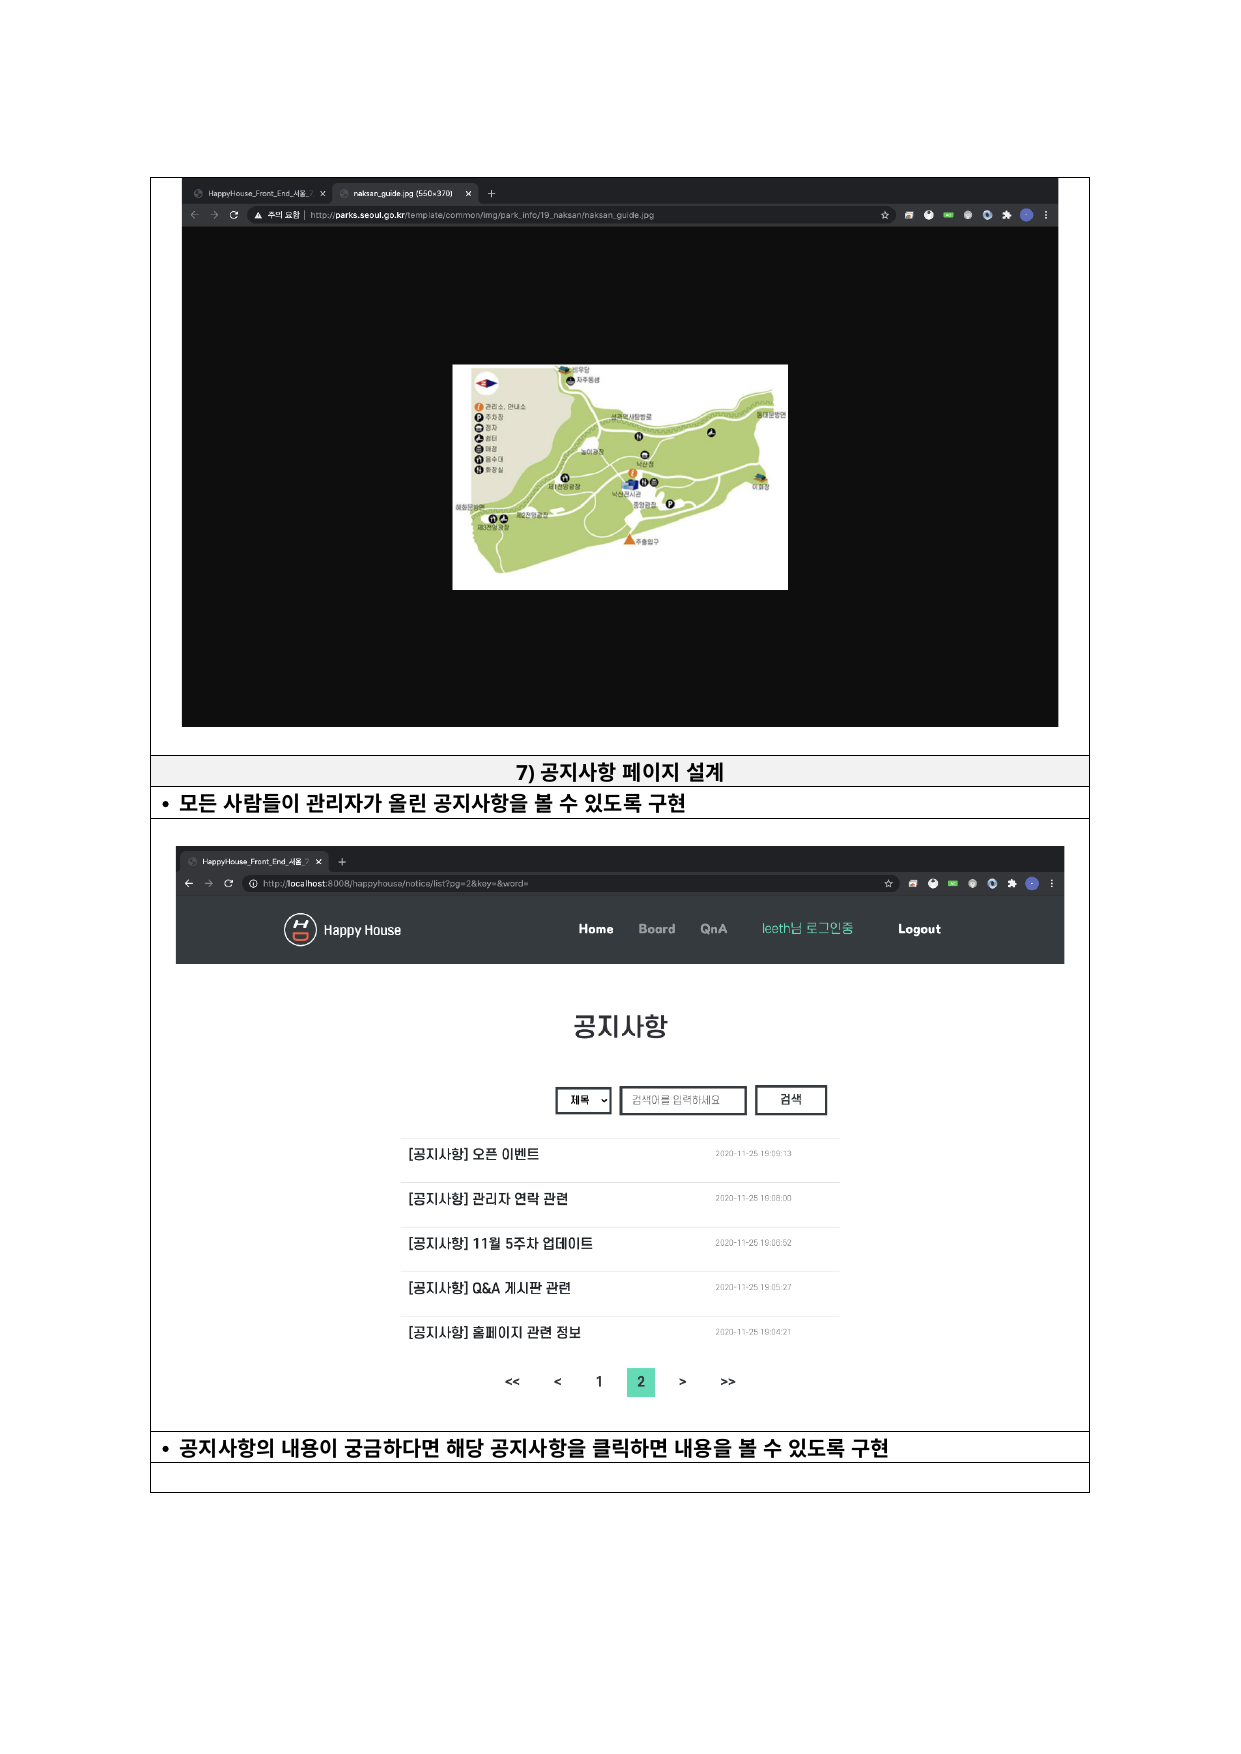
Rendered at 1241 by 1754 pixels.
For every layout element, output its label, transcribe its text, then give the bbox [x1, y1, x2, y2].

table_cell 7) 공지사항 페이지 설계 [151, 756, 1089, 786]
picture [175, 846, 1065, 1403]
table_cell [151, 1463, 1089, 1492]
table_cell 모든 사람들이 관리자가 올린 공지사항을 볼 수 있도록 구현 [151, 787, 1089, 817]
table_cell 공지사항의 내용이 궁금하다면 해당 공지사항을 클릭하면 내용을 볼 수 있도록 구현 [151, 1432, 1089, 1462]
table_cell [151, 819, 1089, 1431]
table_cell [151, 178, 1089, 755]
picture [181, 178, 1059, 727]
